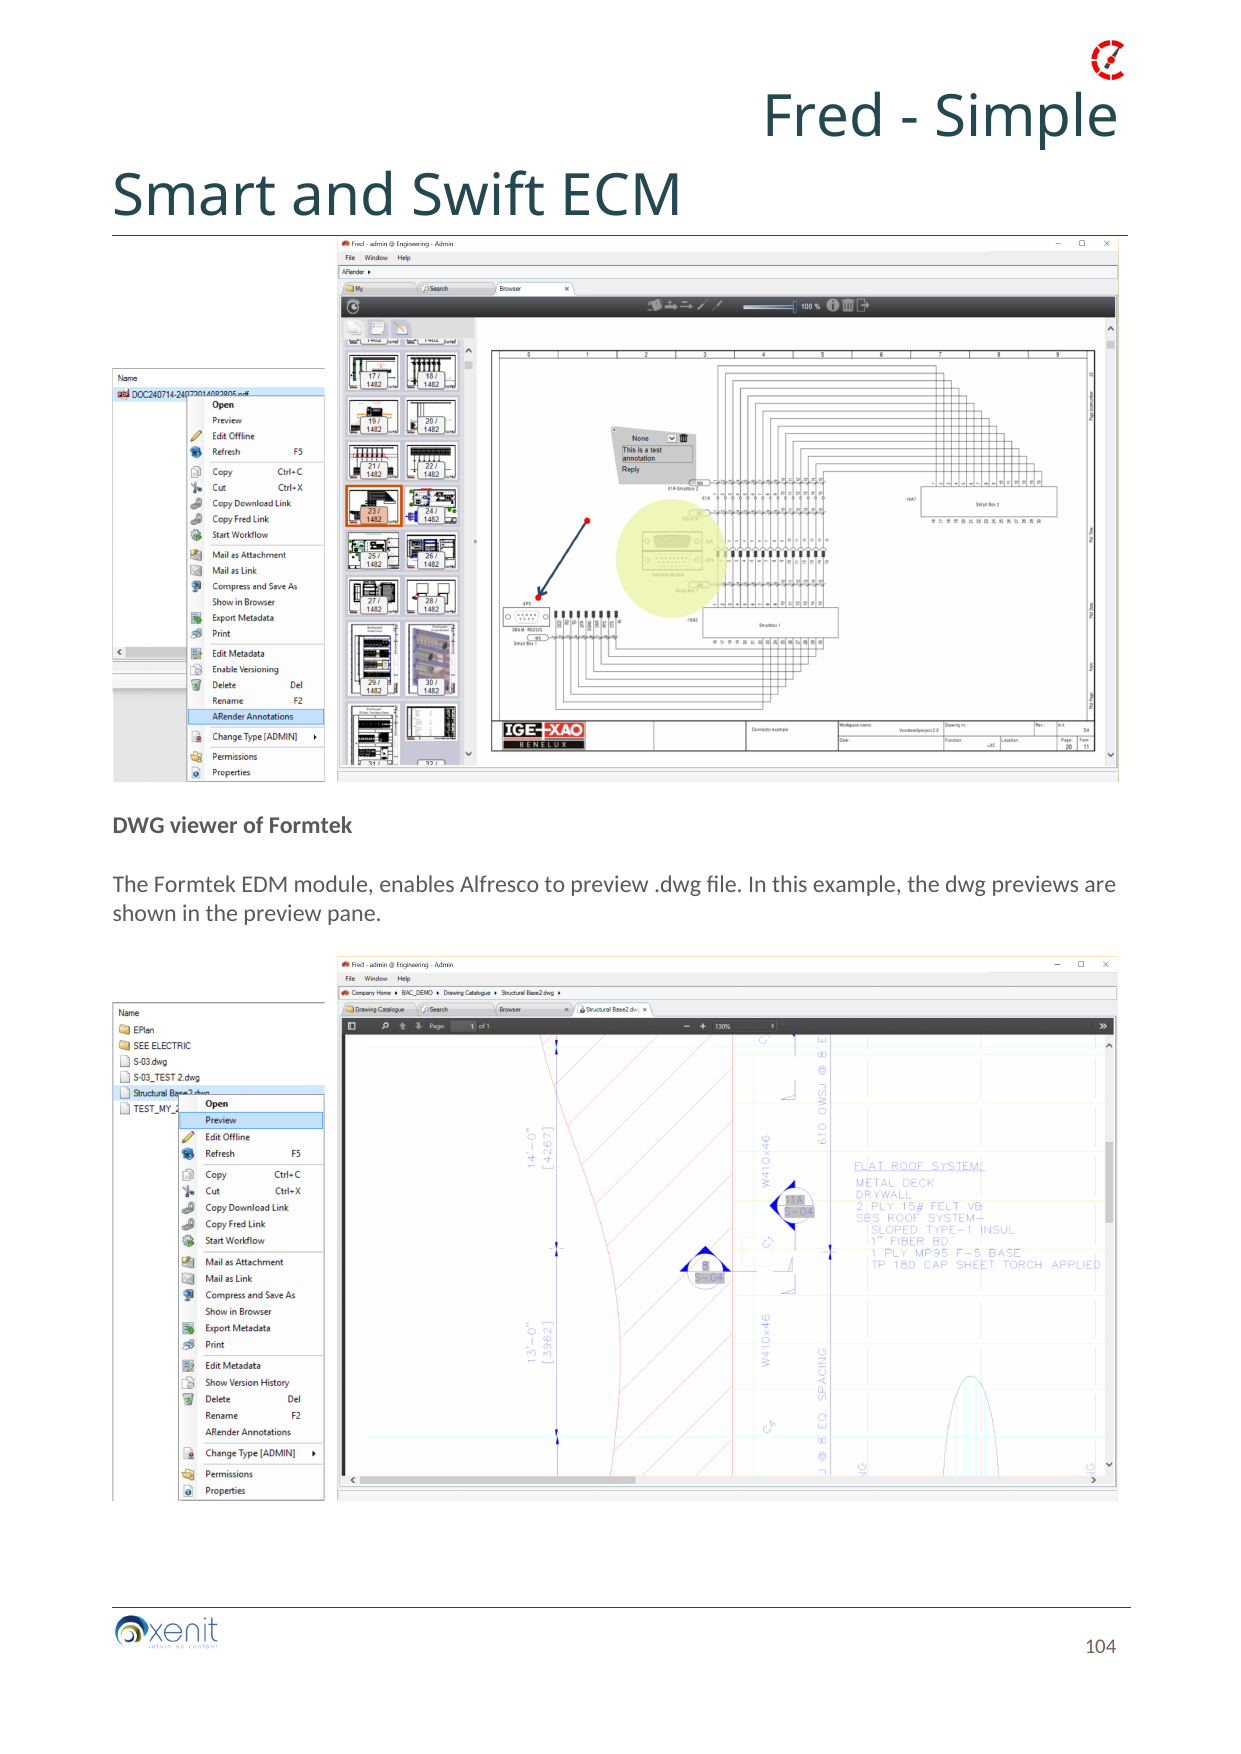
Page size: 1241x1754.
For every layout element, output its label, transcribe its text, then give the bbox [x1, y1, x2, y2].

text The Formtek EDM module, enables Alfresco to preview .dwg file. In this example, the dwg previews are shown in the preview pane. [112, 869, 1128, 927]
picture [112, 1002, 325, 1501]
picture [337, 236, 1119, 782]
picture [1087, 37, 1130, 83]
picture [112, 1610, 222, 1654]
picture [112, 368, 325, 782]
text DWG viewer of Formtek [112, 810, 1128, 840]
picture [337, 956, 1118, 1501]
